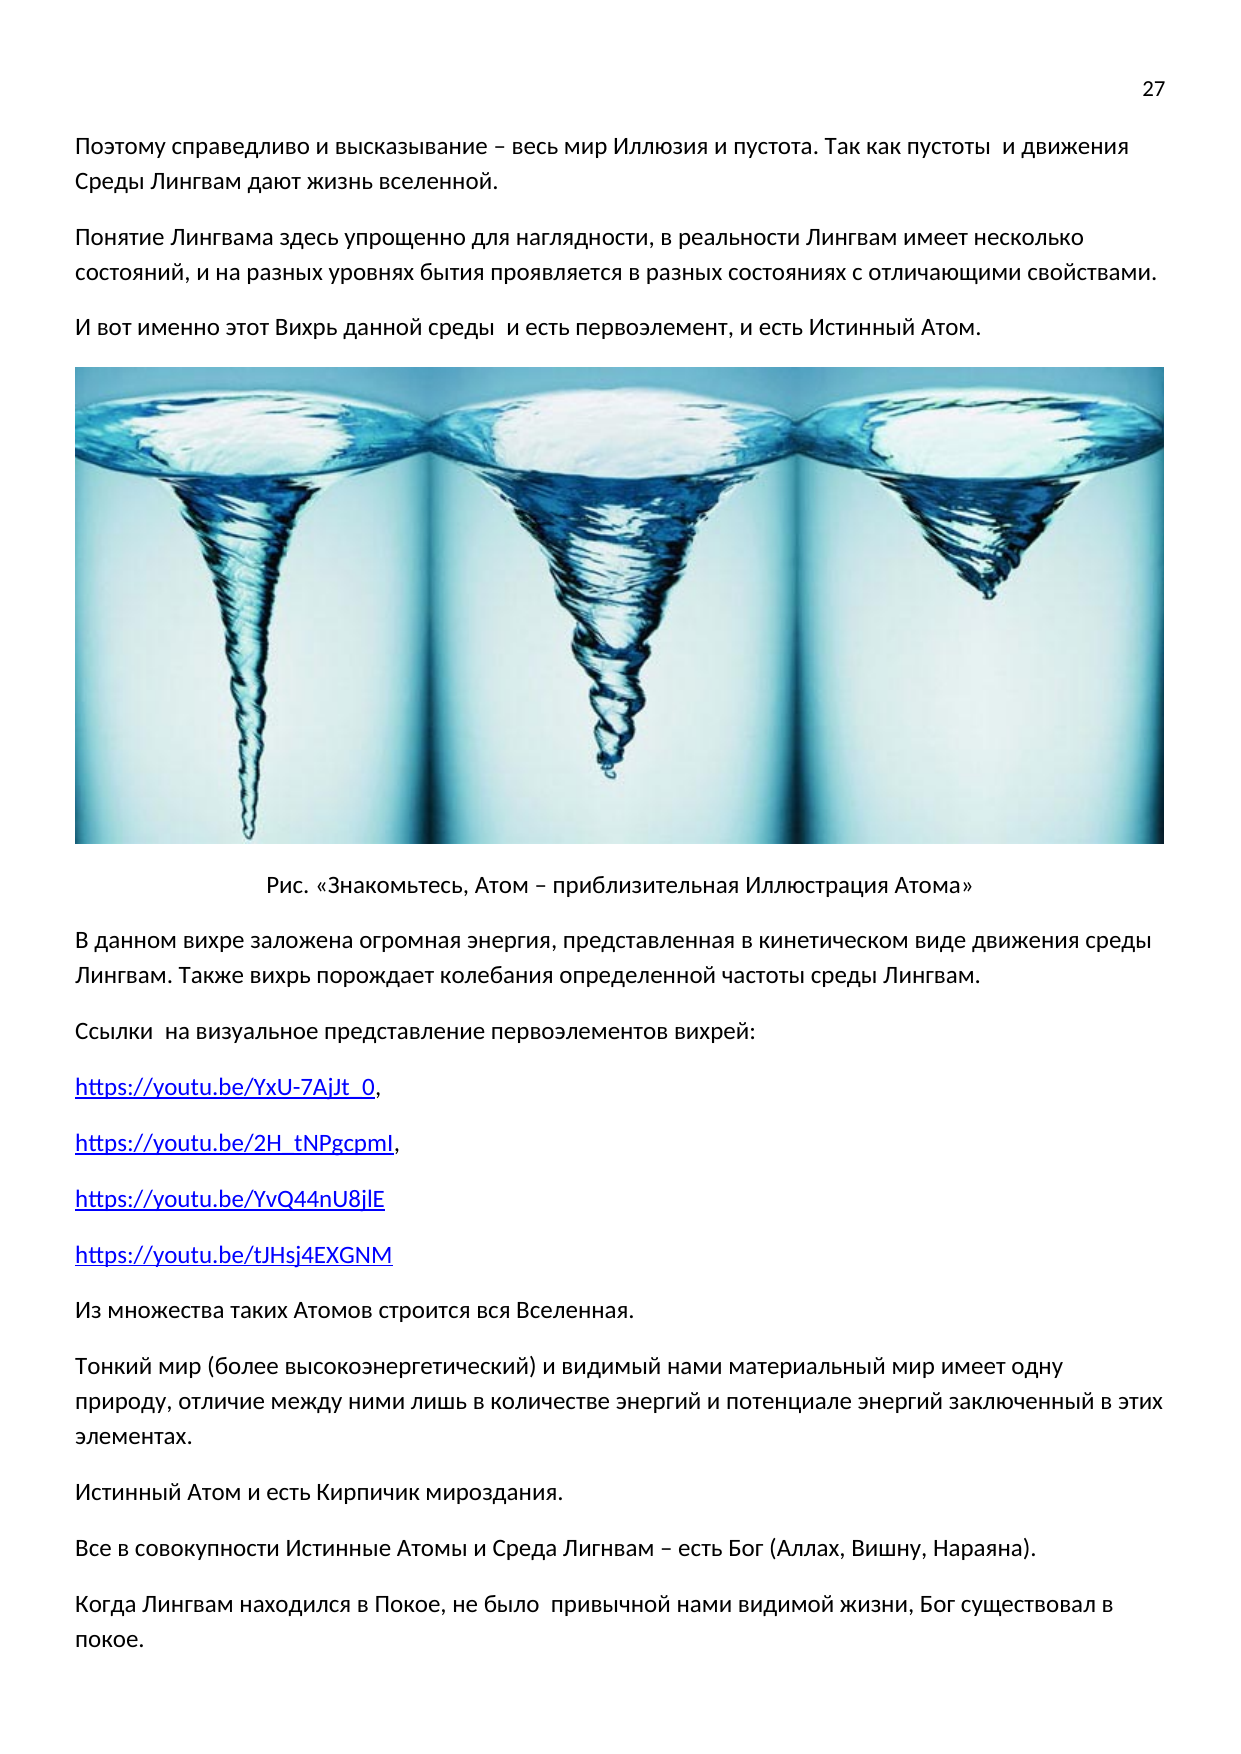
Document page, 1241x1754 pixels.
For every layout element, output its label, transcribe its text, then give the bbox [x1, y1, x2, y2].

text Ссылки на визуальное представление первоэлементов вихрей: [75, 1016, 1165, 1046]
text https://youtu.be/YvQ44nU8jlE [75, 1183, 1165, 1213]
text Истинный Атом и есть Кирпичик мироздания. [75, 1476, 1165, 1507]
text Понятие Лингвама здесь упрощенно для наглядности, в реальности Лингвам имеет несколько состояний, и на разных уровнях бытия проявляется в разных состояниях с отличающими свойствами. [75, 221, 1165, 286]
text Когда Лингвам находился в Покое, не было привычной нами видимой жизни, Бог существовал в покое. [75, 1588, 1165, 1653]
text В данном вихре заложена огромная энергия, представленная в кинетическом виде движения среды Лингвам. Также вихрь порождает колебания определенной частоты среды Лингвам. [75, 925, 1165, 990]
text Из множества таких Атомов строится вся Вселенная. [75, 1295, 1165, 1325]
text Все в совокупности Истинные Атомы и Среда Лигнвам – есть Бог (Аллах, Вишну, Нараяна). [75, 1532, 1165, 1563]
text https://youtu.be/tJHsj4EXGNM [75, 1239, 1165, 1269]
text https://youtu.be/2H_tNPgcpmI, [75, 1127, 1165, 1158]
text Тонкий мир (более высокоэнергетический) и видимый нами материальный мир имеет одну природу, отличие между ними лишь в количестве энергий и потенциале энергий заключенный в этих элементах. [75, 1351, 1165, 1451]
text https://youtu.be/YxU-7AjJt_0, [75, 1071, 1165, 1102]
text И вот именно этот Вихрь данной среды и есть первоэлемент, и есть Истинный Атом. [75, 311, 1165, 342]
text Поэтому справедливо и высказывание – весь мир Иллюзия и пустота. Так как пустоты и движения Среды Лингвам дают жизнь вселенной. [75, 130, 1165, 195]
picture [75, 367, 1164, 844]
text Рис. «Знакомьтесь, Атом – приблизительная Иллюстрация Атома» [75, 869, 1165, 899]
